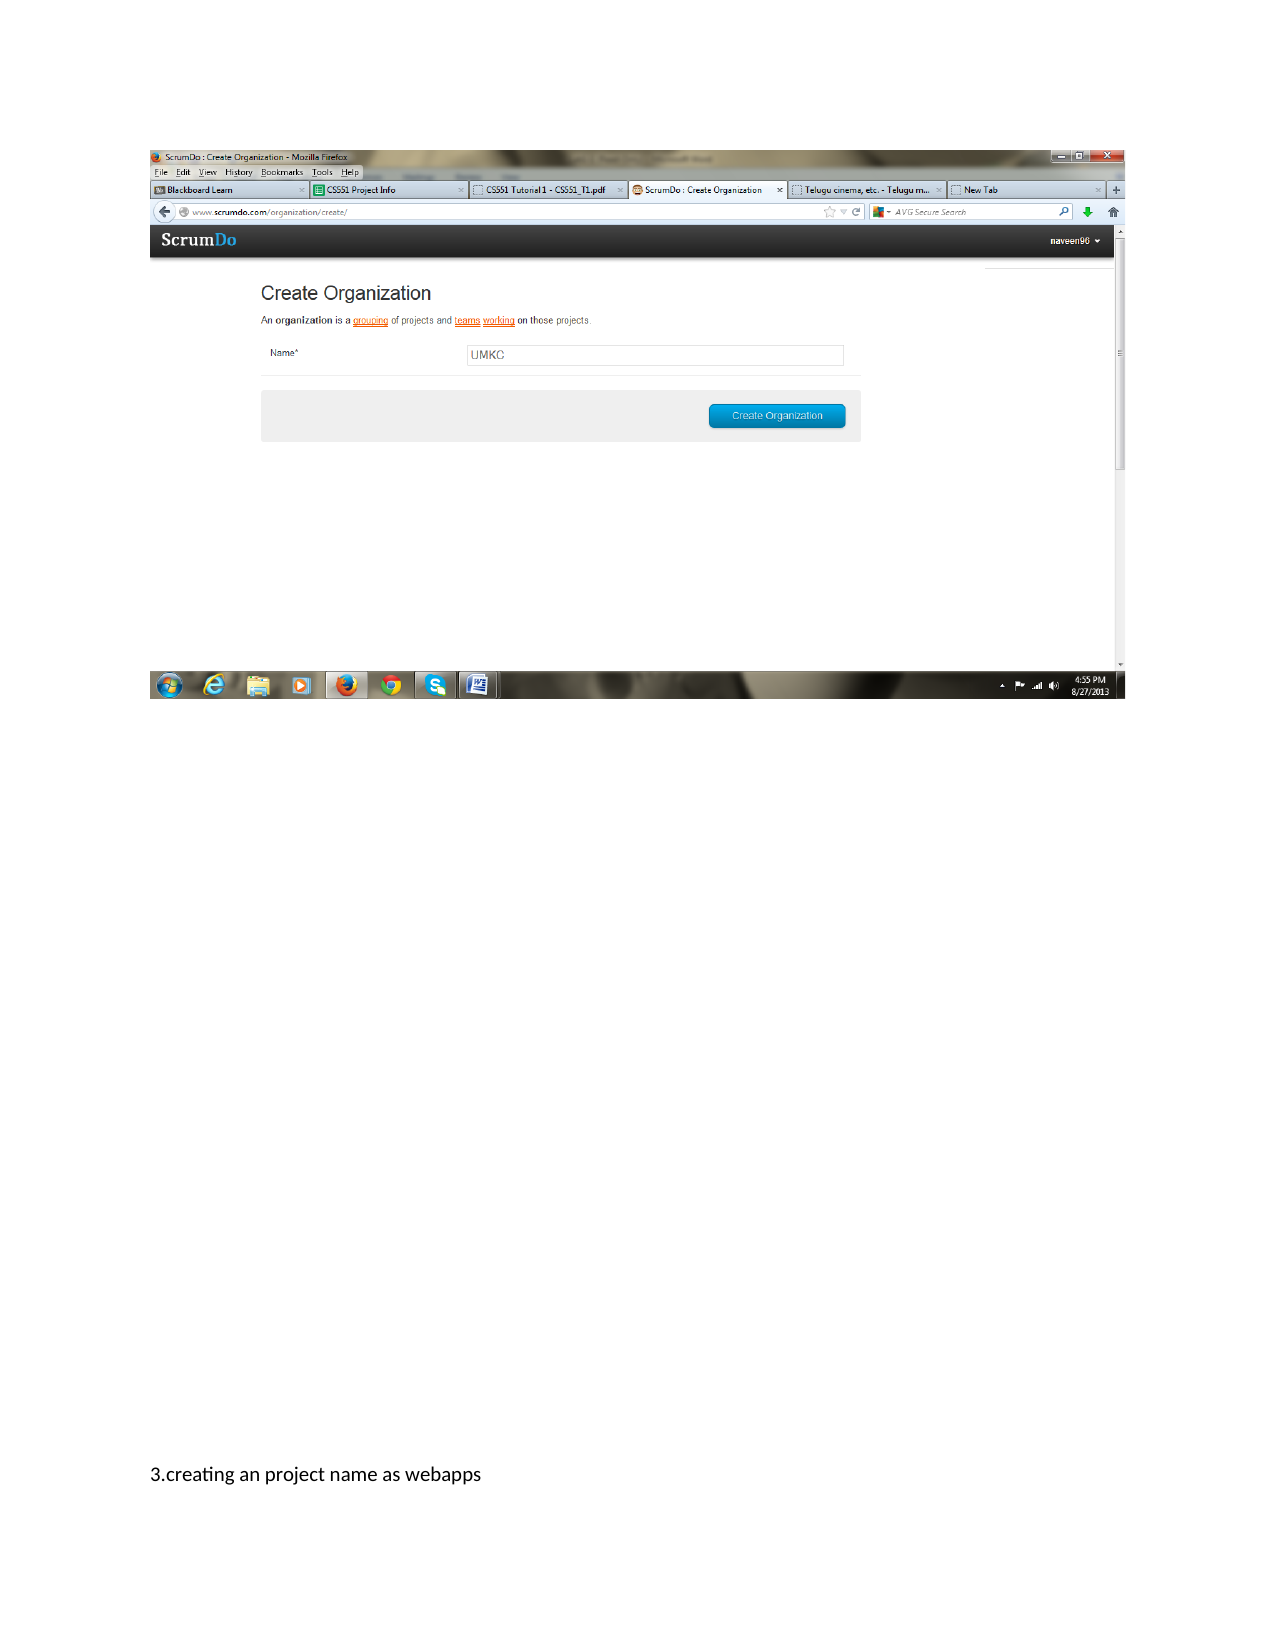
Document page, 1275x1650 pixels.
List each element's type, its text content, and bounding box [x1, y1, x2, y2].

text 3.creating an project name as webapps [150, 1461, 1125, 1487]
picture [150, 150, 1125, 699]
